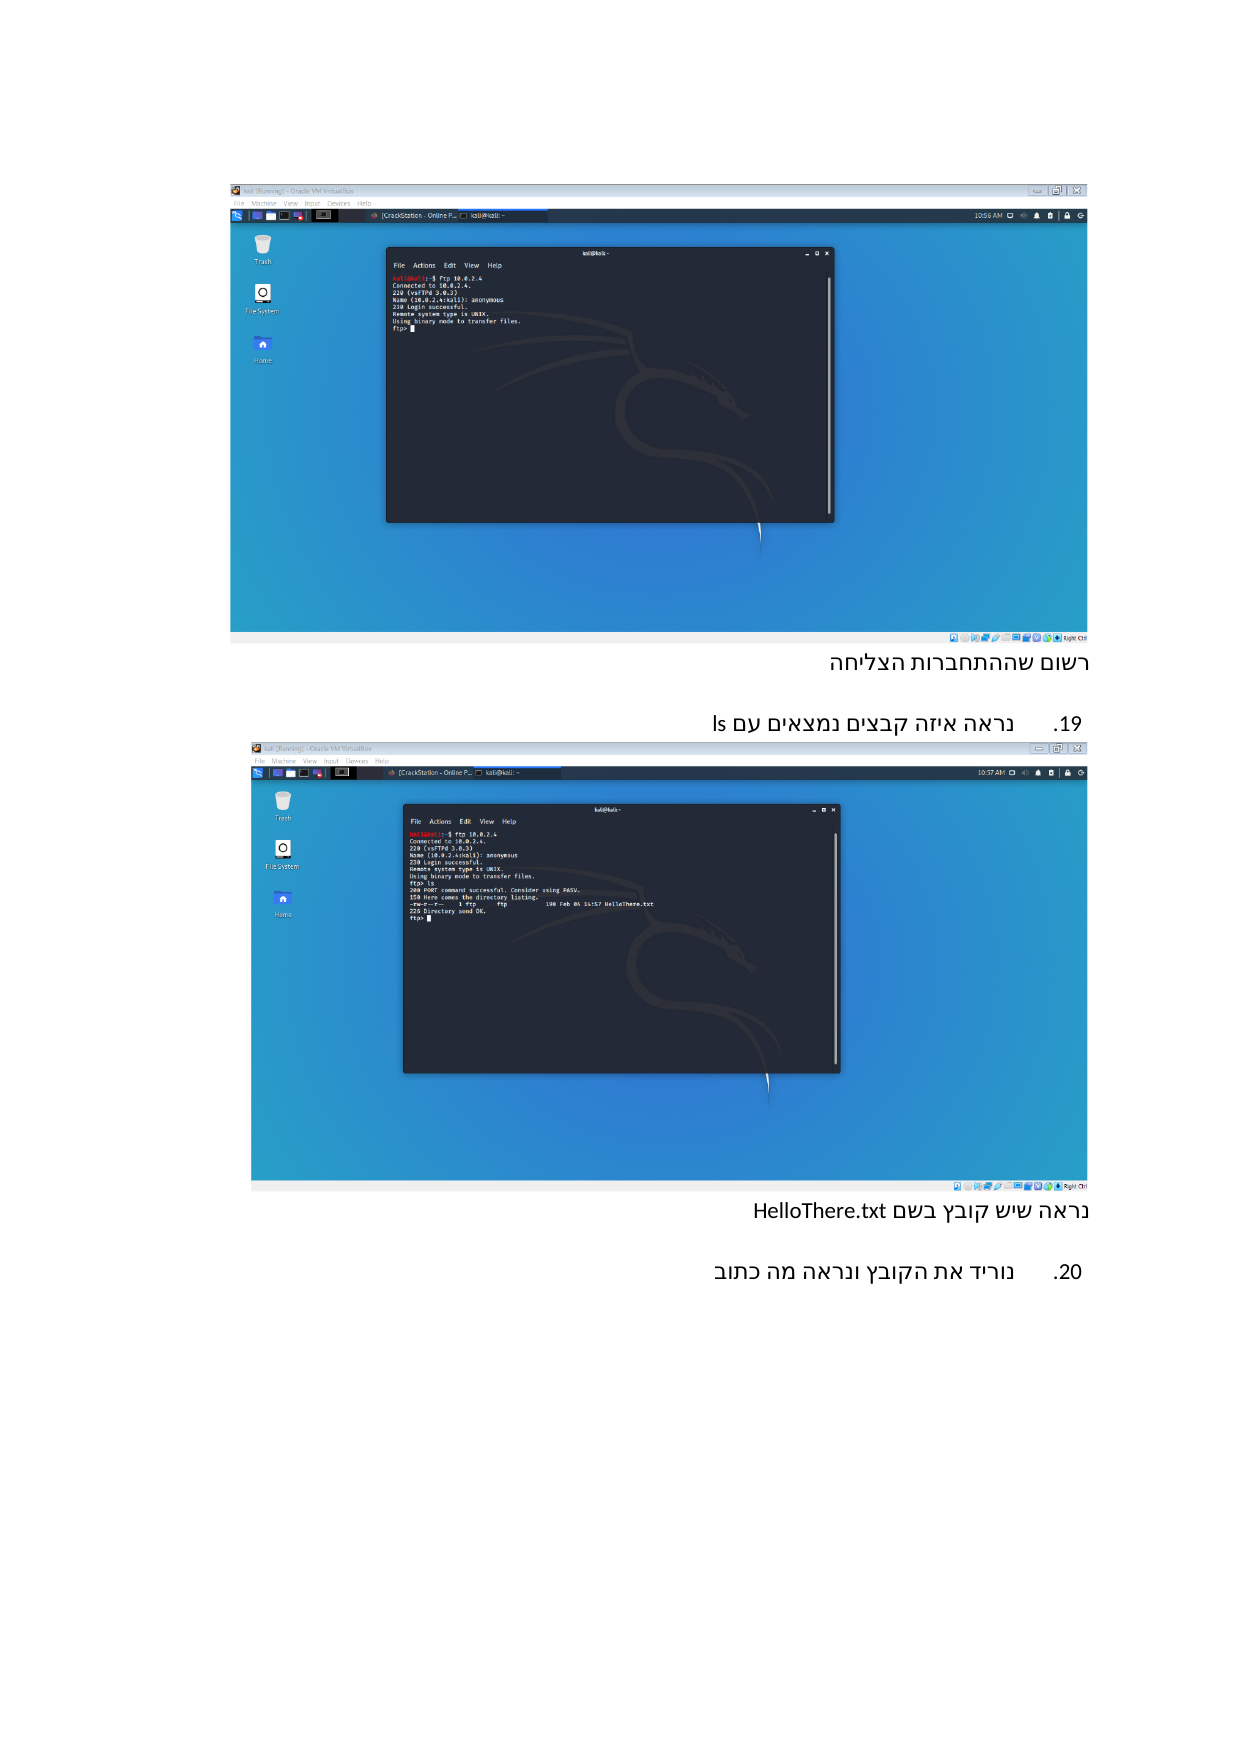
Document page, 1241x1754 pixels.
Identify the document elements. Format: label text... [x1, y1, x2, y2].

picture [226, 180, 1091, 647]
text רשום שההתחברות הצליחה [150, 648, 1090, 676]
list נראה איזה קבצים נמצאים עם ls [150, 709, 1053, 737]
list נוריד את הקובץ ונראה מה כתוב [150, 1257, 1053, 1285]
text נראה שיש קובץ בשם HelloThere.txt [150, 1196, 1090, 1224]
picture [247, 739, 1091, 1195]
